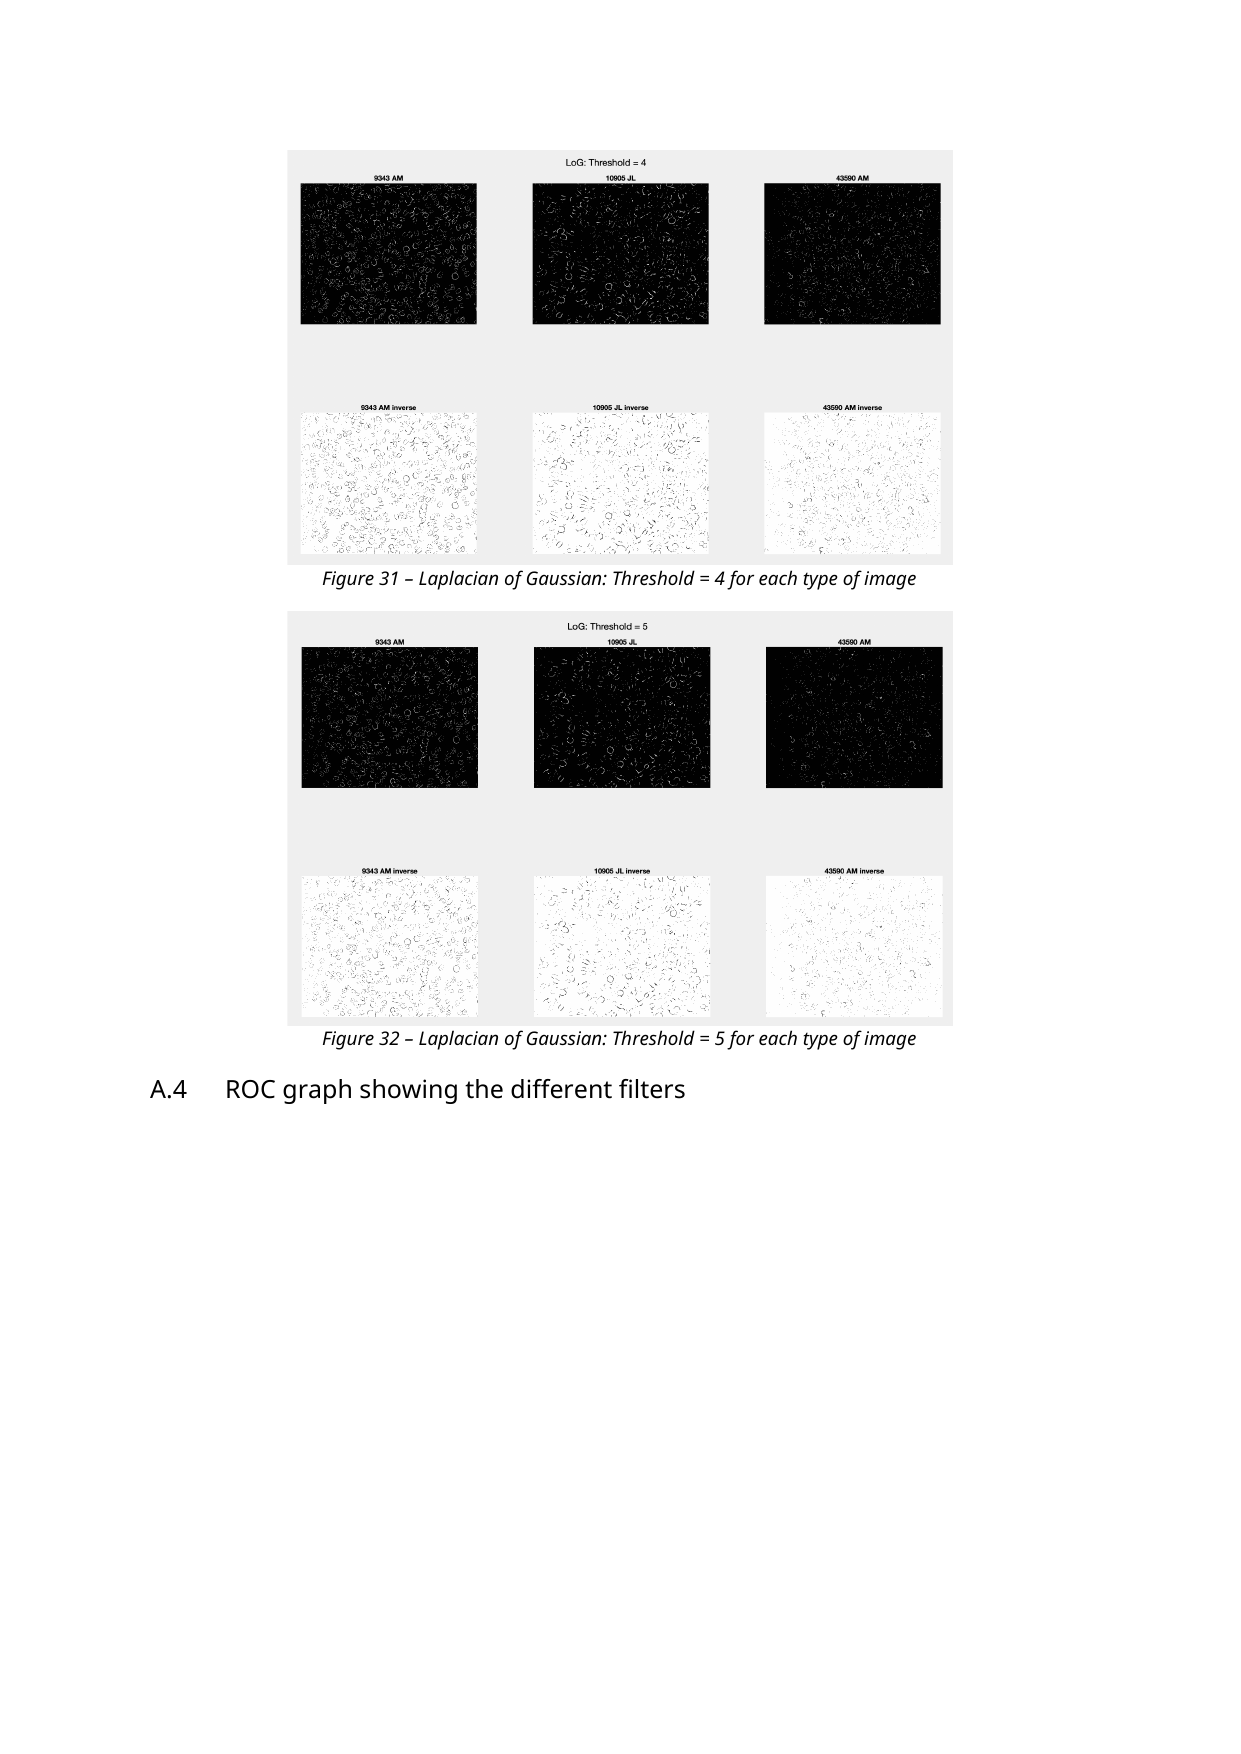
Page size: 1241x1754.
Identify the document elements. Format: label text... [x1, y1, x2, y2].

picture [287, 150, 953, 565]
subtitle A.4 ROC graph showing the different filters [150, 1071, 1090, 1105]
text Figure 32 – Laplacian of Gaussian: Threshold = 5 for each type of image [150, 1025, 1090, 1051]
picture [287, 611, 953, 1026]
text Figure 31 – Laplacian of Gaussian: Threshold = 4 for each type of image [150, 565, 1090, 590]
